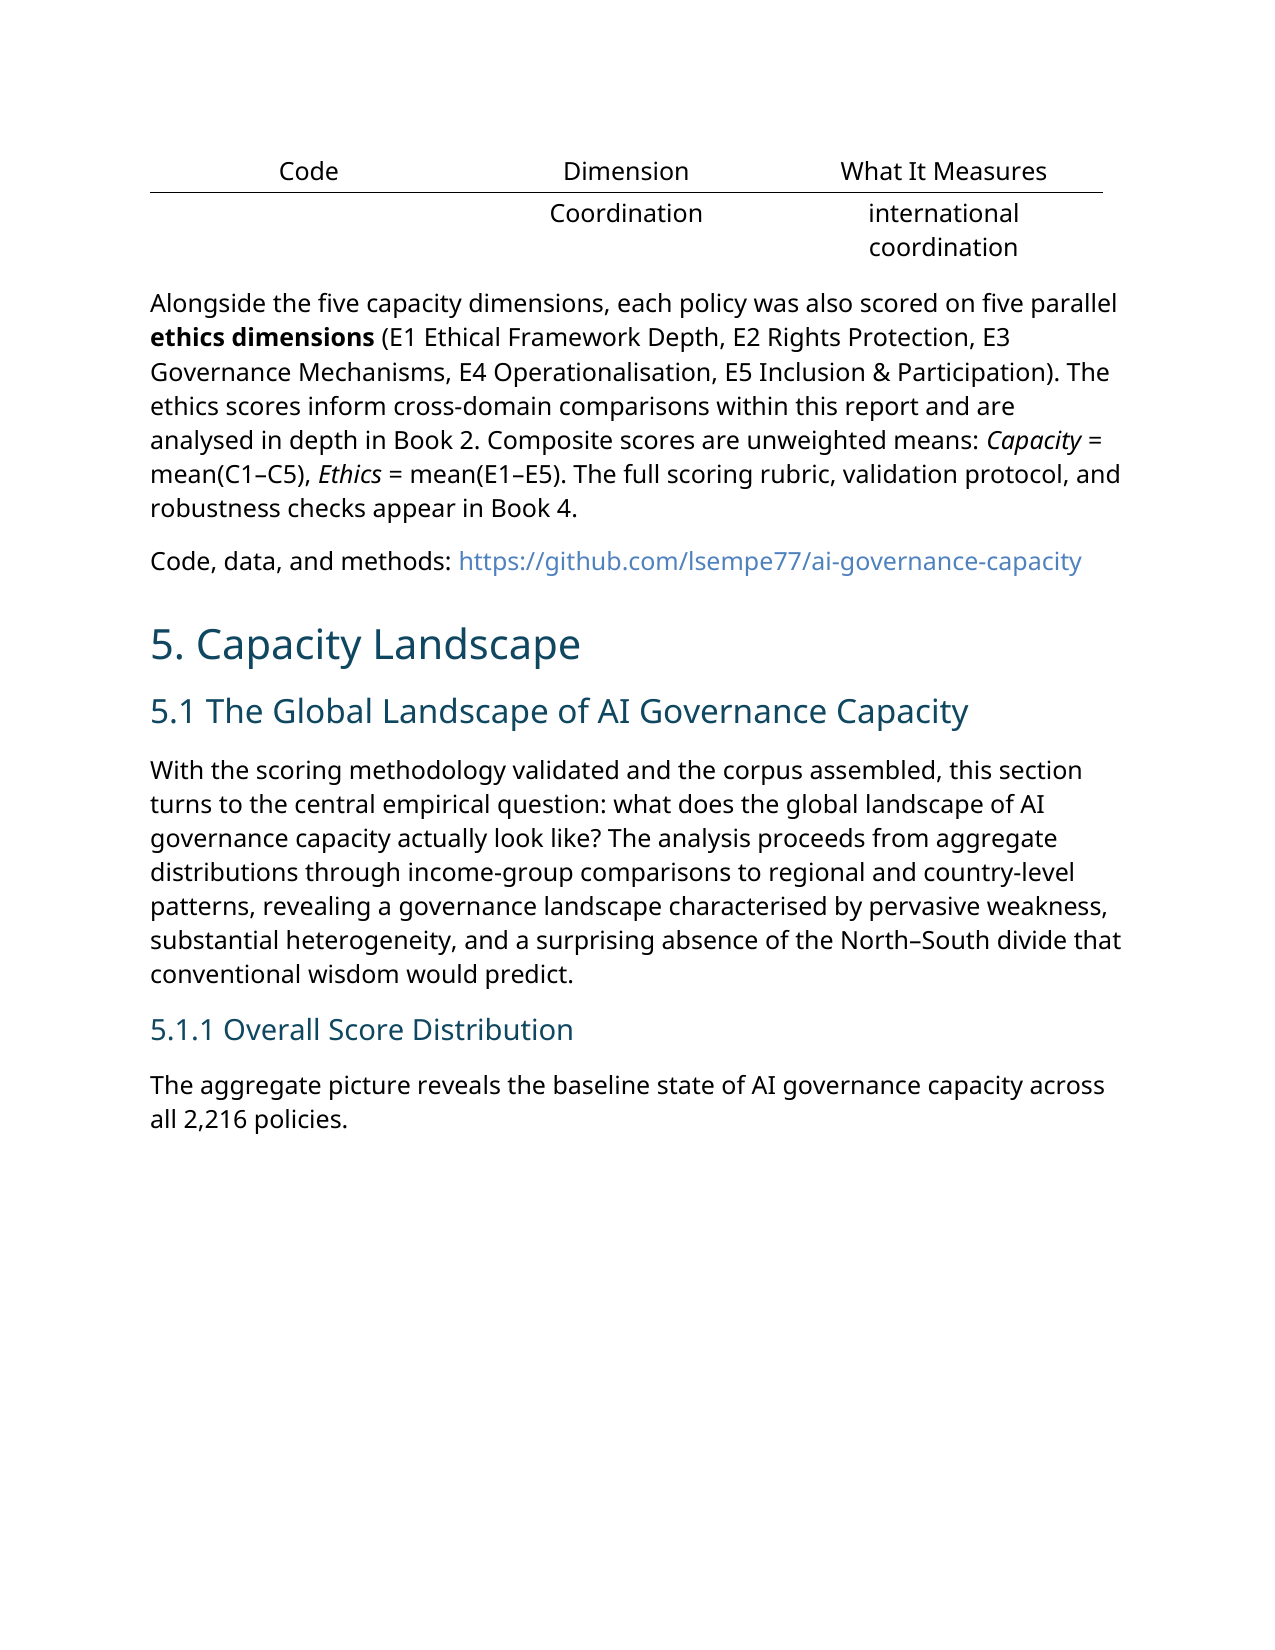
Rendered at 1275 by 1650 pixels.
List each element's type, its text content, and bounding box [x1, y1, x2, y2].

subtitle 5. Capacity Landscape [150, 615, 1125, 672]
subtitle 5.1 The Global Landscape of AI Governance Capacity [150, 688, 1125, 734]
text Alongside the five capacity dimensions, each policy was also scored on five parallel ethics dimensions (E1 Ethical Framework Depth, E2 Rights Protection, E3 Governance Mechanisms, E4 Operationalisation, E5 Inclusion & Participation). The ethics scores inform cross-domain comparisons within this report and are analysed in depth in Book 2. Composite scores are unweighted means: Capacity = mean(C1–C5), Ethics = mean(E1–E5). The full scoring rubric, validation protocol, and robustness checks appear in Book 4. [150, 286, 1125, 524]
text Code, data, and methods: https://github.com/lsempe77/ai-governance-capacity [150, 543, 1125, 577]
text The aggregate picture reveals the baseline state of AI governance capacity across all 2,216 policies. [150, 1068, 1125, 1136]
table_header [139, 150, 1114, 267]
subtitle 5.1.1 Overall Score Distribution [150, 1009, 1125, 1049]
text With the scoring methodology validated and the corpus assembled, this section turns to the central empirical question: what does the global landscape of AI governance capacity actually look like? The analysis proceeds from aggregate distributions through income-group comparisons to regional and country-level patterns, revealing a governance landscape characterised by pervasive weakness, substantial heterogeneity, and a surprising absence of the North–South divide that conventional wisdom would predict. [150, 752, 1125, 991]
